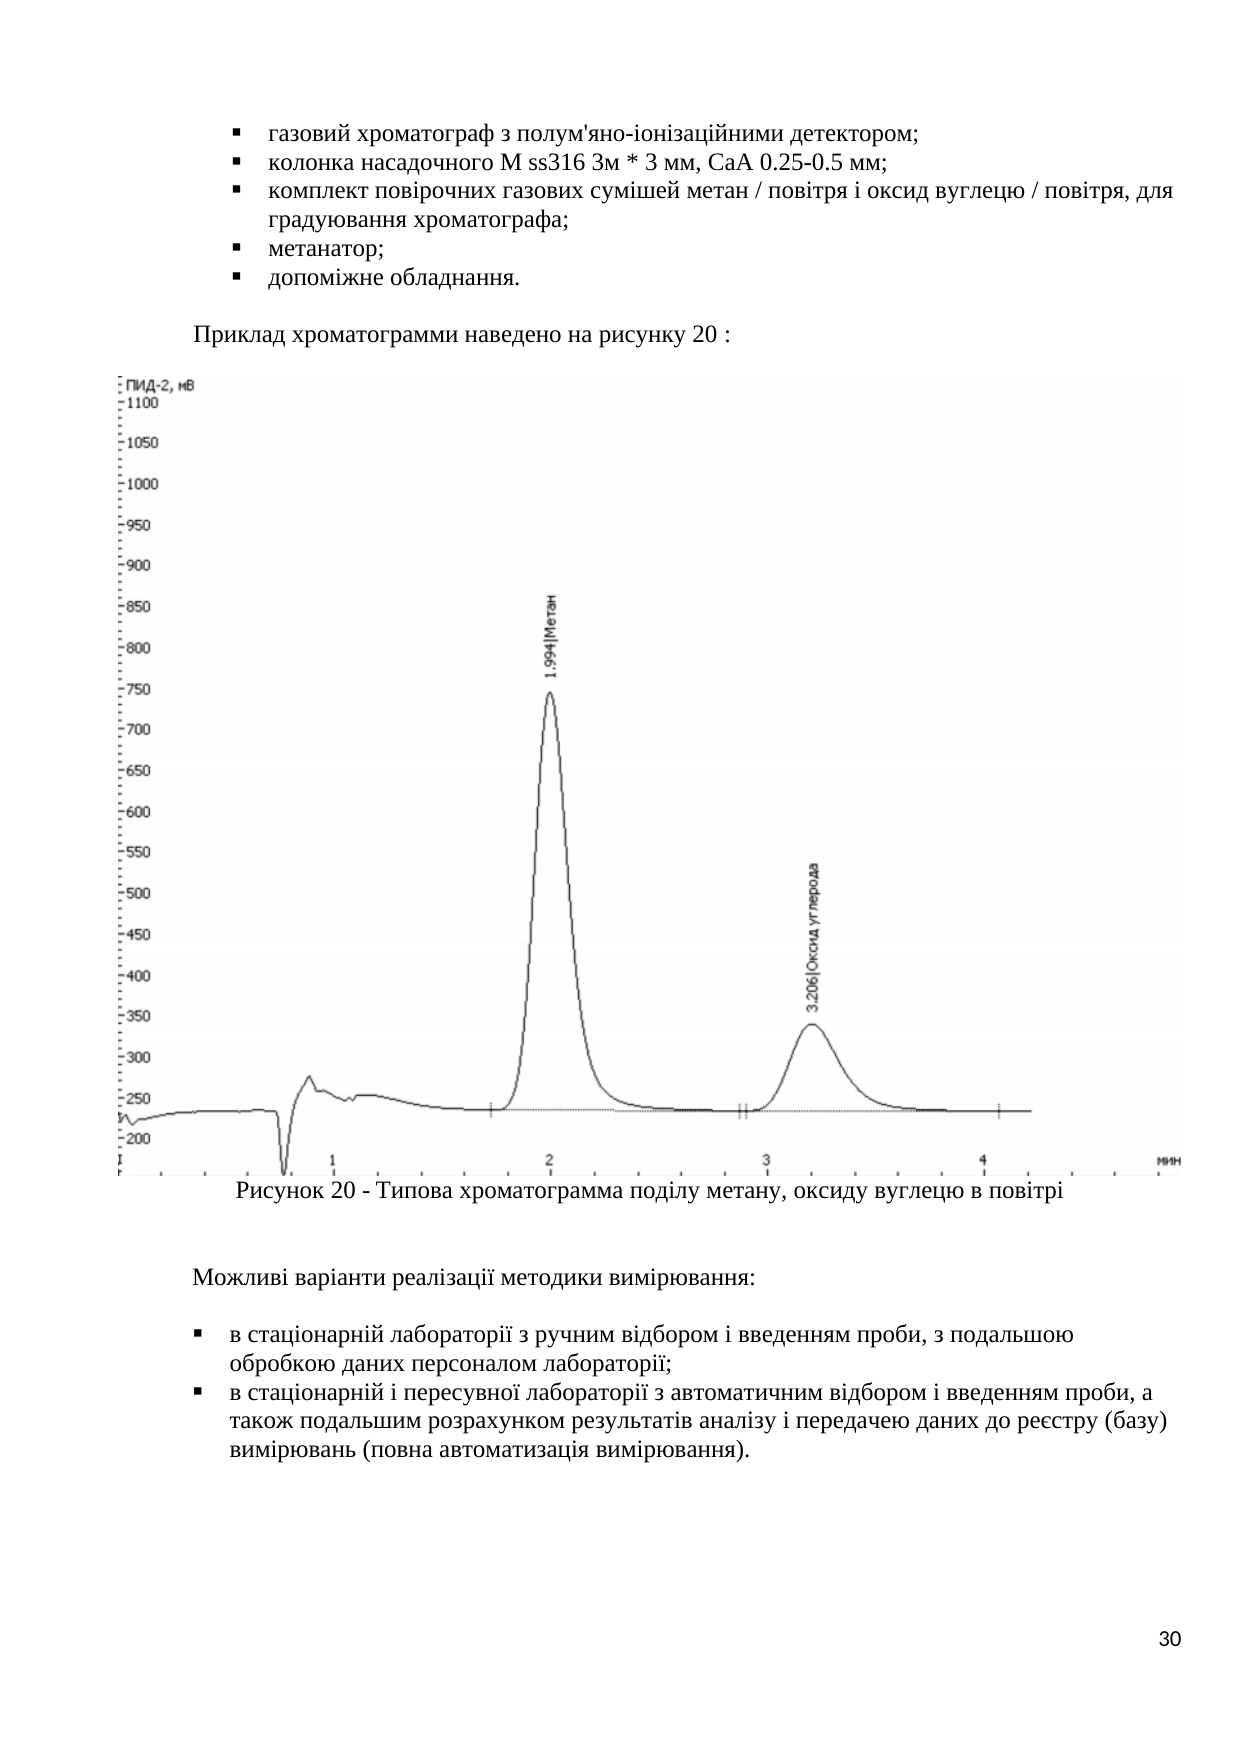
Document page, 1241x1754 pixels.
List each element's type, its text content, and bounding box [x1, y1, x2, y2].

text Приклад хроматограмми наведено на рисунку 20 : [193, 319, 1181, 348]
list в стаціонарній лабораторії з ручним відбором і введенням проби, з подальшою обробкою даних персоналом лабораторії; [192, 1319, 1181, 1377]
text Рисунок 20 - Типова хроматограмма поділу метану, оксиду вуглецю в повітрі [118, 1176, 1181, 1204]
list метанатор; [231, 233, 1181, 262]
list газовий хроматограф з полум'яно-іонізаційними детектором; [231, 118, 1181, 147]
list допоміжне обладнання. [231, 262, 1181, 291]
picture [118, 376, 1182, 1176]
list колонка насадочного М ss316 3м * 3 мм, CaA 0.25-0.5 мм; [231, 147, 1181, 176]
text Можливі варіанти реалізації методики вимірювання: [118, 1262, 1181, 1290]
list комплект повірочних газових сумішей метан / повітря і оксид вуглецю / повітря, для градуювання хроматографа; [231, 176, 1181, 233]
list в стаціонарній і пересувної лабораторії з автоматичним відбором і введенням проби, а також подальшим розрахунком результатів аналізу і передачею даних до реєстру (базу) вимірювань (повна автоматизація вимірювання). [192, 1377, 1181, 1463]
